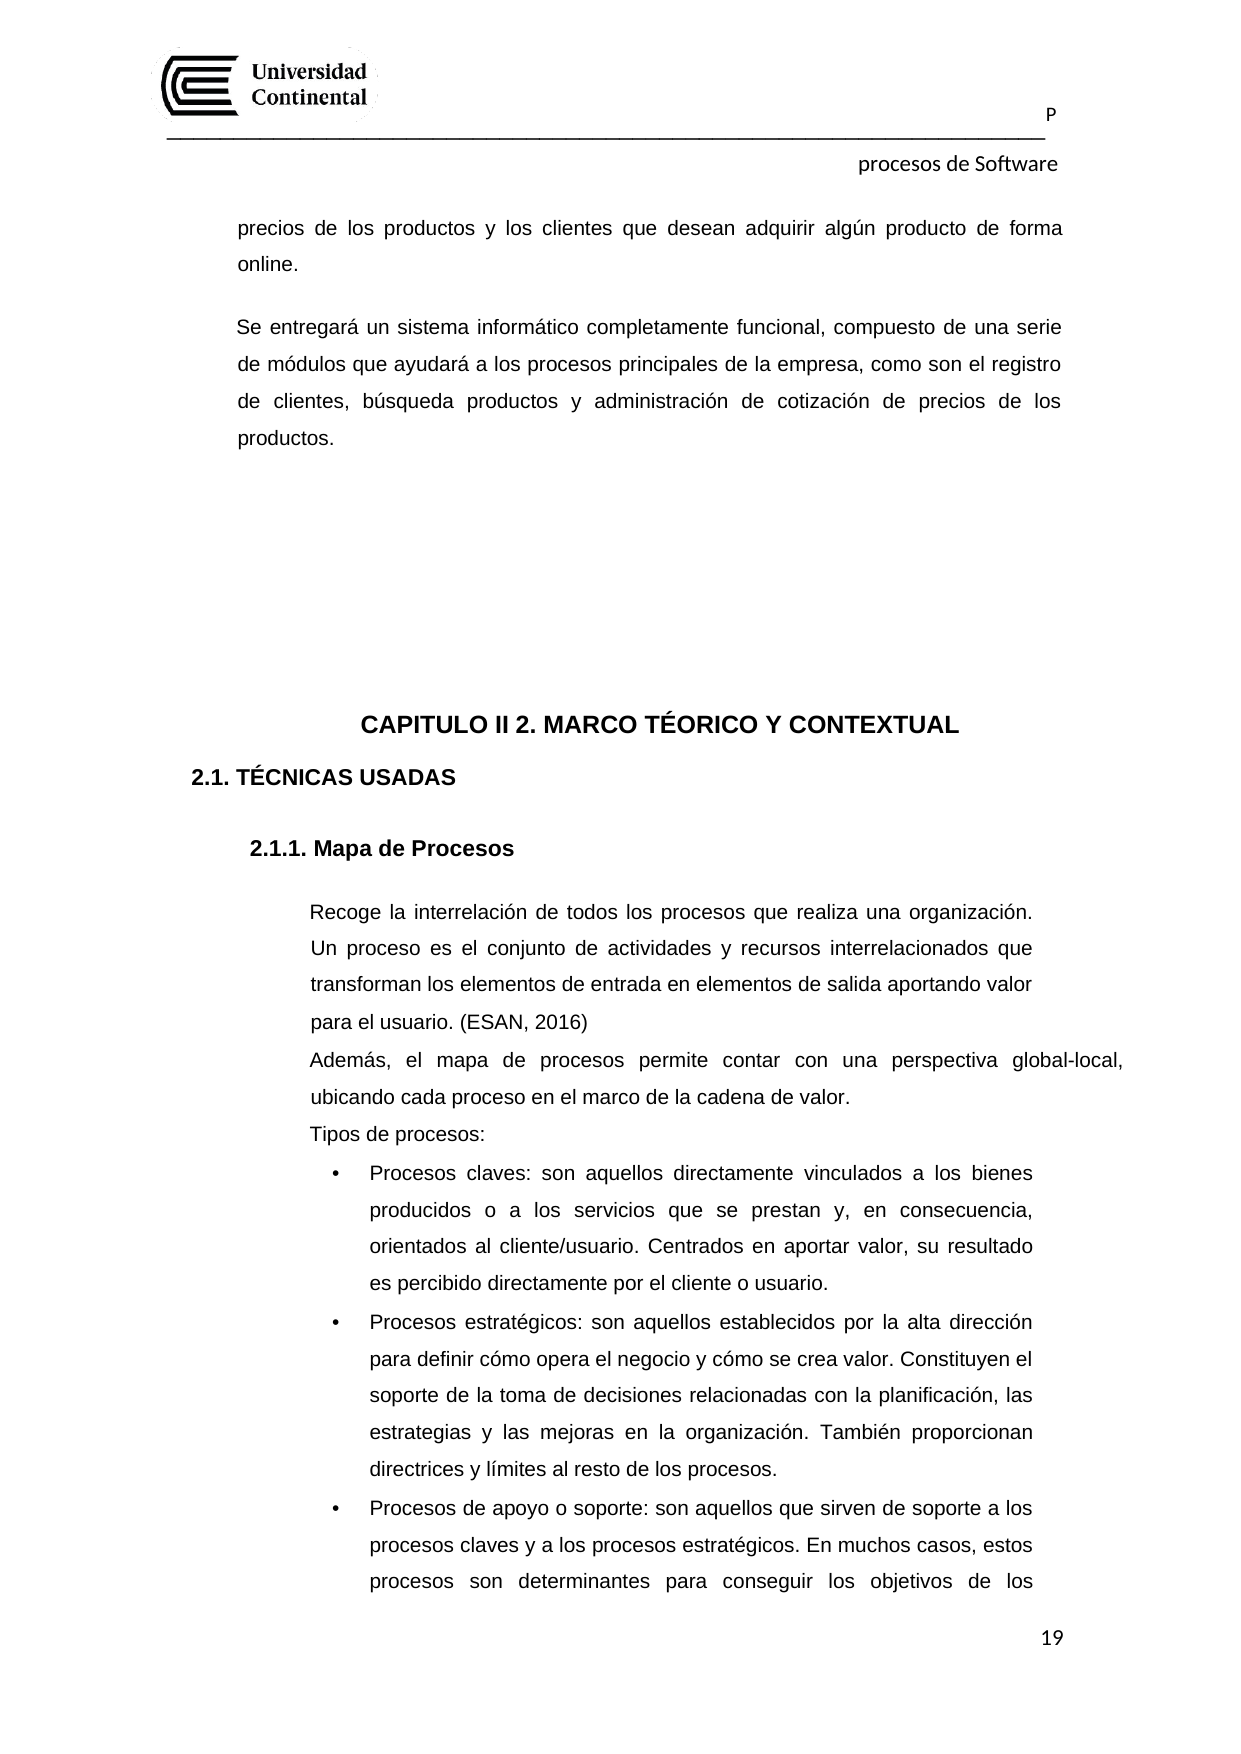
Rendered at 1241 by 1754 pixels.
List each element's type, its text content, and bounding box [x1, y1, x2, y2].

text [236, 215, 1064, 276]
text Se entregará un sistema informático completamente funcional, compuesto de una serie de módulos que ayudará a los procesos principales de la empresa, como son el registro de clientes, búsqueda productos y administración de cotización de precios de los productos. [236, 315, 1063, 449]
text Además, el mapa de procesos permite contar con una perspectiva global-local, ubicando cada proceso en el marco de la cadena de valor. [309, 1048, 1124, 1108]
picture [141, 44, 383, 122]
list Procesos claves: son aquellos directamente vinculados a los bienes producidos o a los servicios que se prestan y, en consecuencia, orientados al cliente/usuario. Centrados en aportar valor, su resultado es percibido directamente por el cliente o usuario. [332, 1161, 1034, 1295]
subtitle 2.1. TÉCNICAS USADAS [191, 764, 1165, 791]
text Tipos de procesos: [309, 1122, 1165, 1146]
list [332, 1496, 1034, 1593]
subtitle 2.1.1. Mapa de Procesos [249, 834, 1165, 861]
text Recoge la interrelación de todos los procesos que realiza una organización. Un proceso es el conjunto de actividades y recursos interrelacionados que transforman los elementos de entrada en elementos de salida aportando valor para el usuario. (ESAN, 2016) [309, 900, 1033, 1034]
list Procesos estratégicos: son aquellos establecidos por la alta dirección para definir cómo opera el negocio y cómo se crea valor. Constituyen el soporte de la toma de decisiones relacionadas con la planificación, las estrategias y las mejoras en la organización. También proporcionan directrices y límites al resto de los procesos. [332, 1309, 1034, 1481]
text CAPITULO II 2. MARCO TÉORICO Y CONTEXTUAL [177, 710, 1144, 739]
